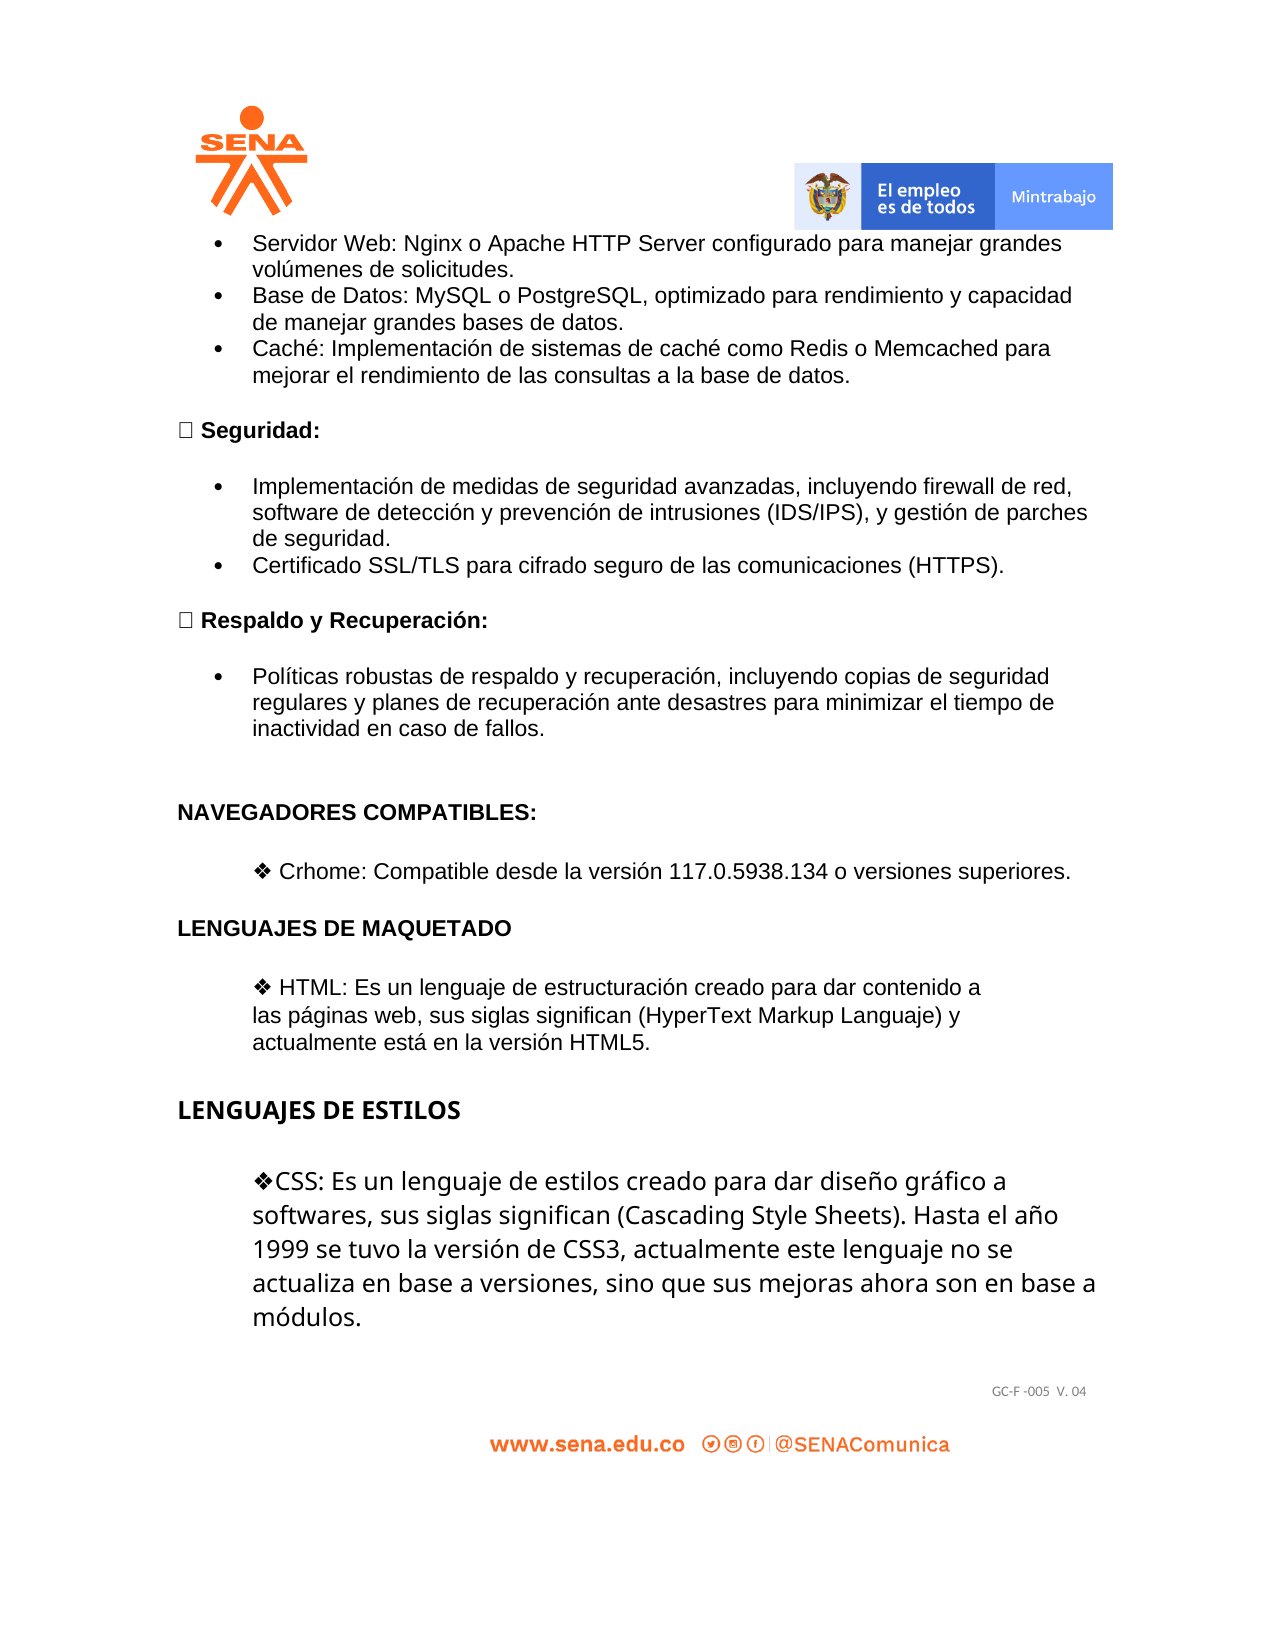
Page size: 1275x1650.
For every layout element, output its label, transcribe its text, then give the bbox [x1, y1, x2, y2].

text LENGUAJES DE MAQUETADO [177, 915, 1098, 942]
list Políticas robustas de respaldo y recuperación, incluyendo copias de seguridad regulares y planes de recuperación ante desastres para minimizar el tiempo de inactividad en caso de fallos. [214, 663, 1098, 742]
text NAVEGADORES COMPATIBLES: [177, 799, 1098, 825]
picture [478, 1423, 960, 1464]
list Base de Datos: MySQL o PostgreSQL, optimizado para rendimiento y capacidad de manejar grandes bases de datos. [214, 282, 1098, 335]
text  Seguridad: [177, 417, 1098, 443]
list Implementación de medidas de seguridad avanzadas, incluyendo firewall de red, software de detección y prevención de intrusiones (IDS/IPS), y gestión de parches de seguridad. [214, 473, 1098, 552]
list Servidor Web: Nginx o Apache HTTP Server configurado para manejar grandes volúmenes de solicitudes. [214, 230, 1098, 282]
text ❖ Crhome: Compatible desde la versión 117.0.5938.134 o versiones superiores. [252, 855, 1098, 886]
list Certificado SSL/TLS para cifrado seguro de las comunicaciones (HTTPS). [214, 552, 1098, 578]
text LENGUAJES DE ESTILOS [177, 1092, 1098, 1126]
text ❖CSS: Es un lenguaje de estilos creado para dar diseño gráfico a softwares, sus siglas significan (Cascading Style Sheets). Hasta el año 1999 se tuvo la versión de CSS3, actualmente este lenguaje no se actualiza en base a versiones, sino que sus mejoras ahora son en base a módulos. [252, 1164, 1098, 1334]
text  Respaldo y Recuperación: [177, 607, 1098, 633]
picture [794, 163, 1113, 230]
list Caché: Implementación de sistemas de caché como Redis o Memcached para mejorar el rendimiento de las consultas a la base de datos. [214, 335, 1098, 388]
picture [177, 85, 325, 233]
text ❖ HTML: Es un lenguaje de estructuración creado para dar contenido a las páginas web, sus siglas significan (HyperText Markup Languaje) y actualmente está en la versión HTML5. [177, 971, 1098, 1055]
